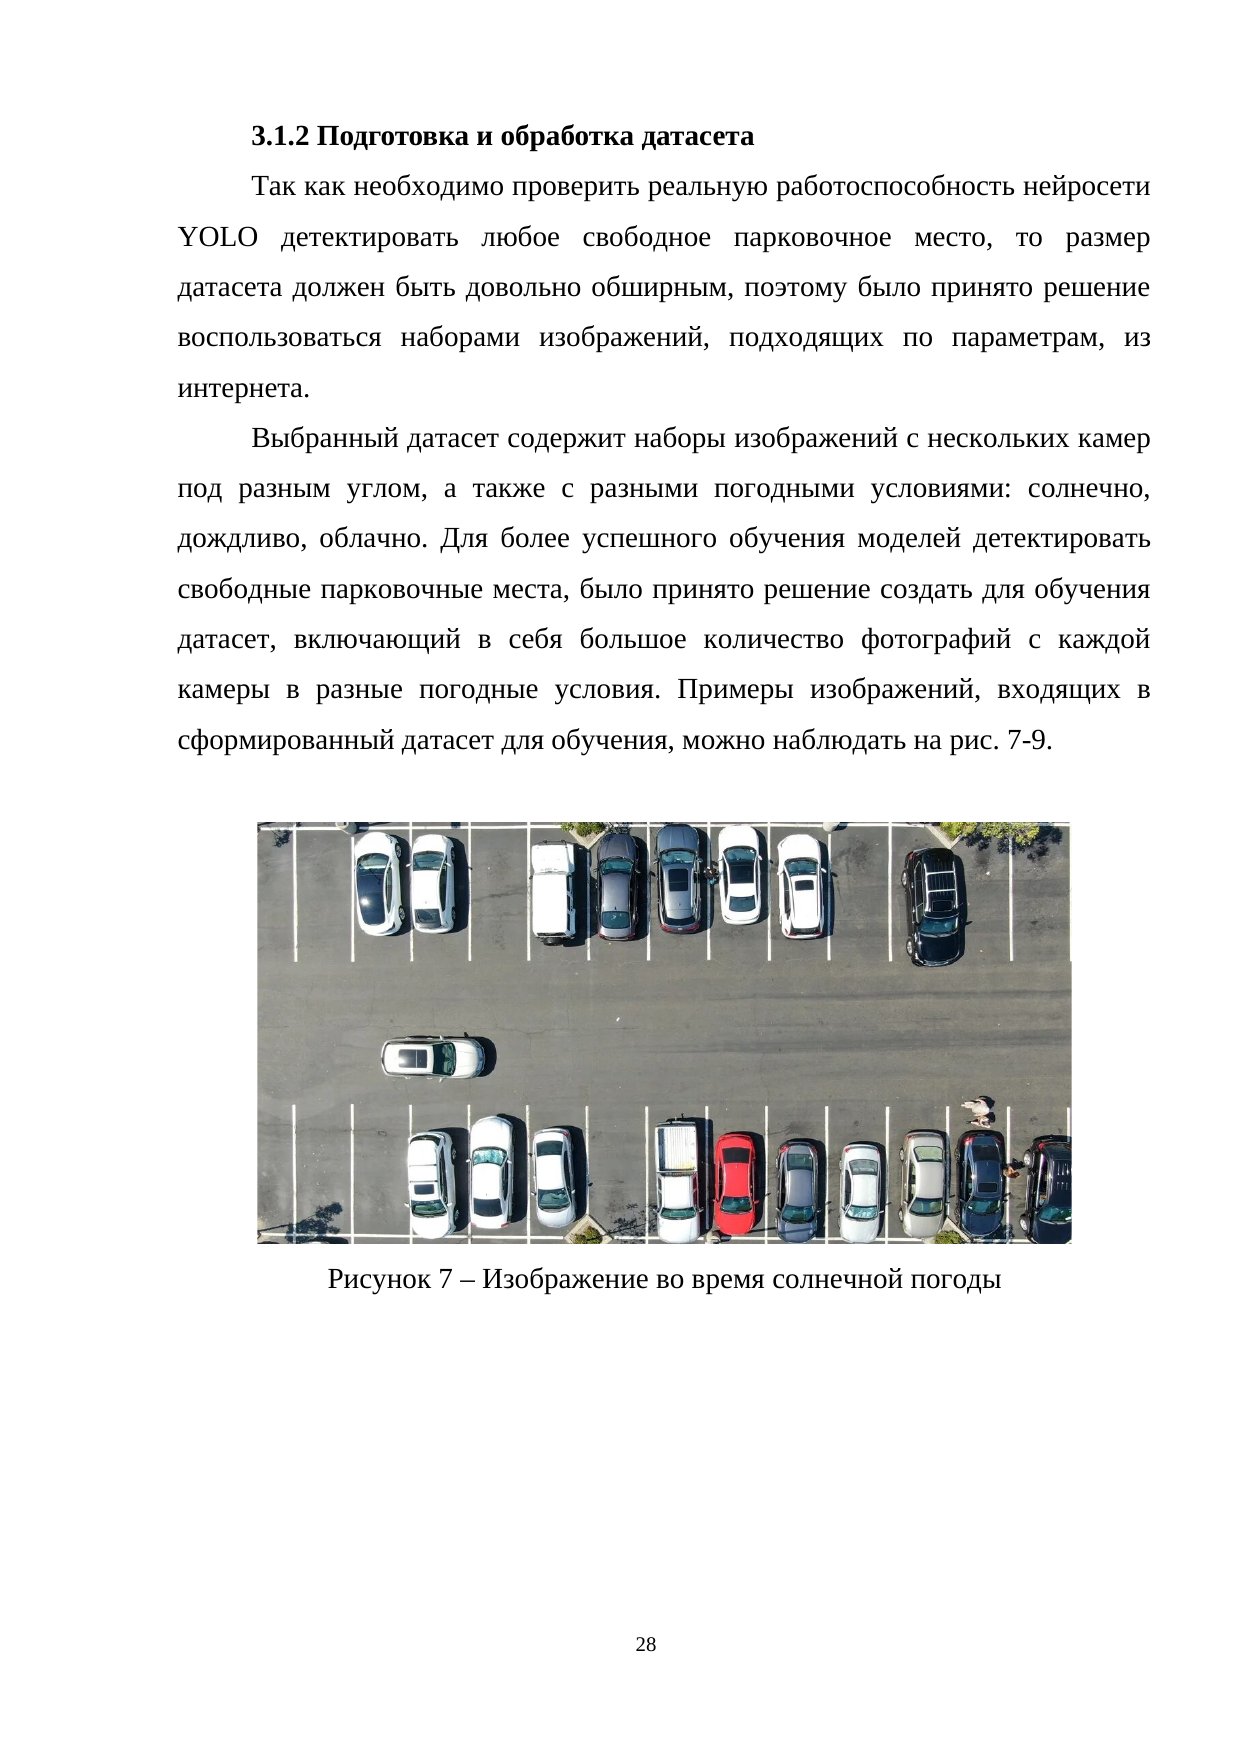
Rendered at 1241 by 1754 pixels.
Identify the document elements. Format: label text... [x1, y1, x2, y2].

subtitle 3.1.2 Подготовка и обработка датасета [251, 118, 1152, 152]
text Выбранный датасет содержит наборы изображений с нескольких камер под разным углом, а также с разными погодными условиями: солнечно, дождливо, облачно. Для более успешного обучения моделей детектировать свободные парковочные места, было принято решение создать для обучения датасет, включающий в себя большое количество фотографий с каждой камеры в разные погодные условия. Примеры изображений, входящих в сформированный датасет для обучения, можно наблюдать на рис. 7-9. [177, 420, 1152, 755]
picture [257, 822, 1072, 1244]
text Рисунок 7 – Изображение во время солнечной погоды [177, 1261, 1152, 1294]
text Так как необходимо проверить реальную работоспособность нейросети YOLO детектировать любое свободное парковочное место, то размер датасета должен быть довольно обширным, поэтому было принято решение воспользоваться наборами изображений, подходящих по параметрам, из интернета. [177, 168, 1152, 403]
